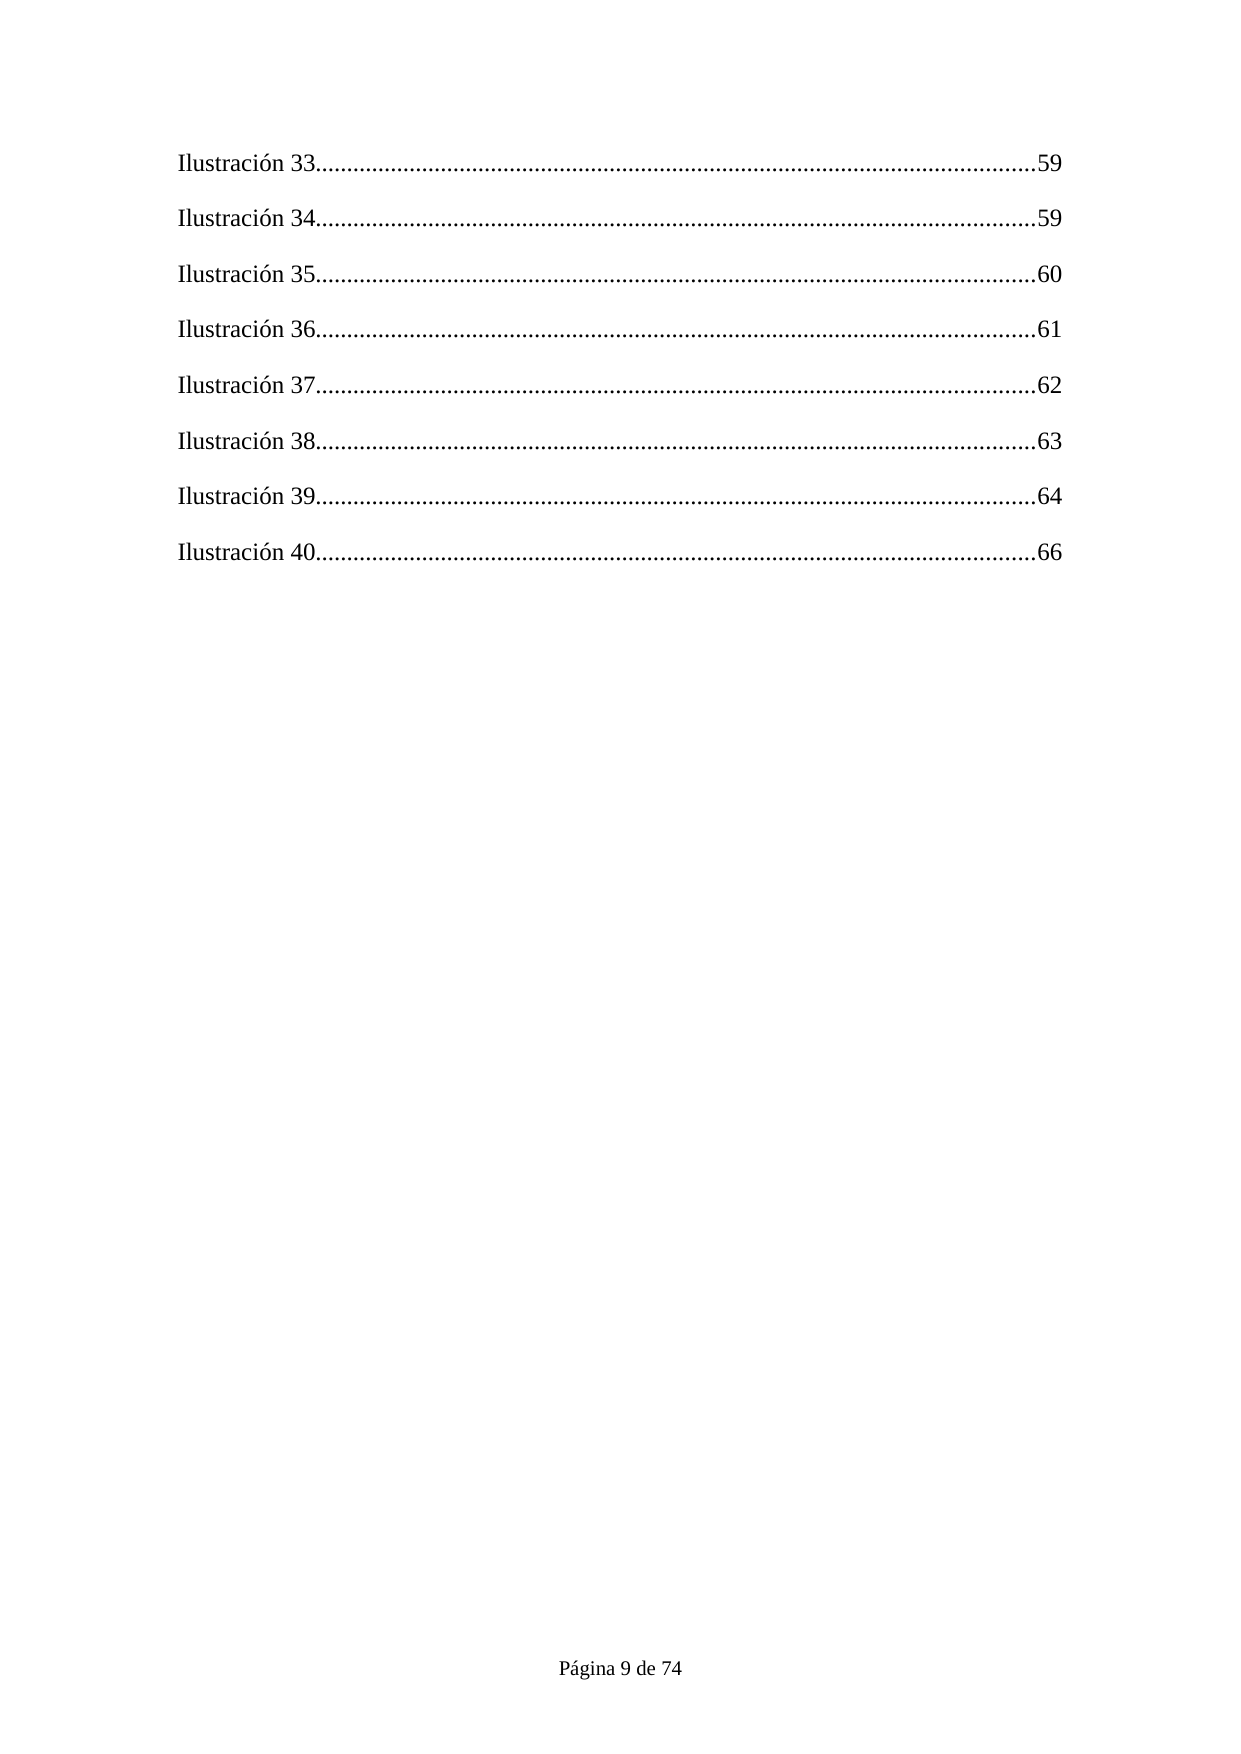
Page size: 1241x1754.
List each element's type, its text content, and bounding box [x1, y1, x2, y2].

text Ilustración 40 66 [177, 537, 1063, 566]
text Ilustración 37 62 [177, 370, 1063, 399]
text Ilustración 36 61 [177, 314, 1063, 343]
text Ilustración 35 60 [177, 259, 1063, 288]
text Ilustración 33 59 [177, 148, 1063, 176]
text Ilustración 38 63 [177, 426, 1063, 454]
text Ilustración 34 59 [177, 203, 1063, 232]
text Ilustración 39 64 [177, 481, 1063, 510]
